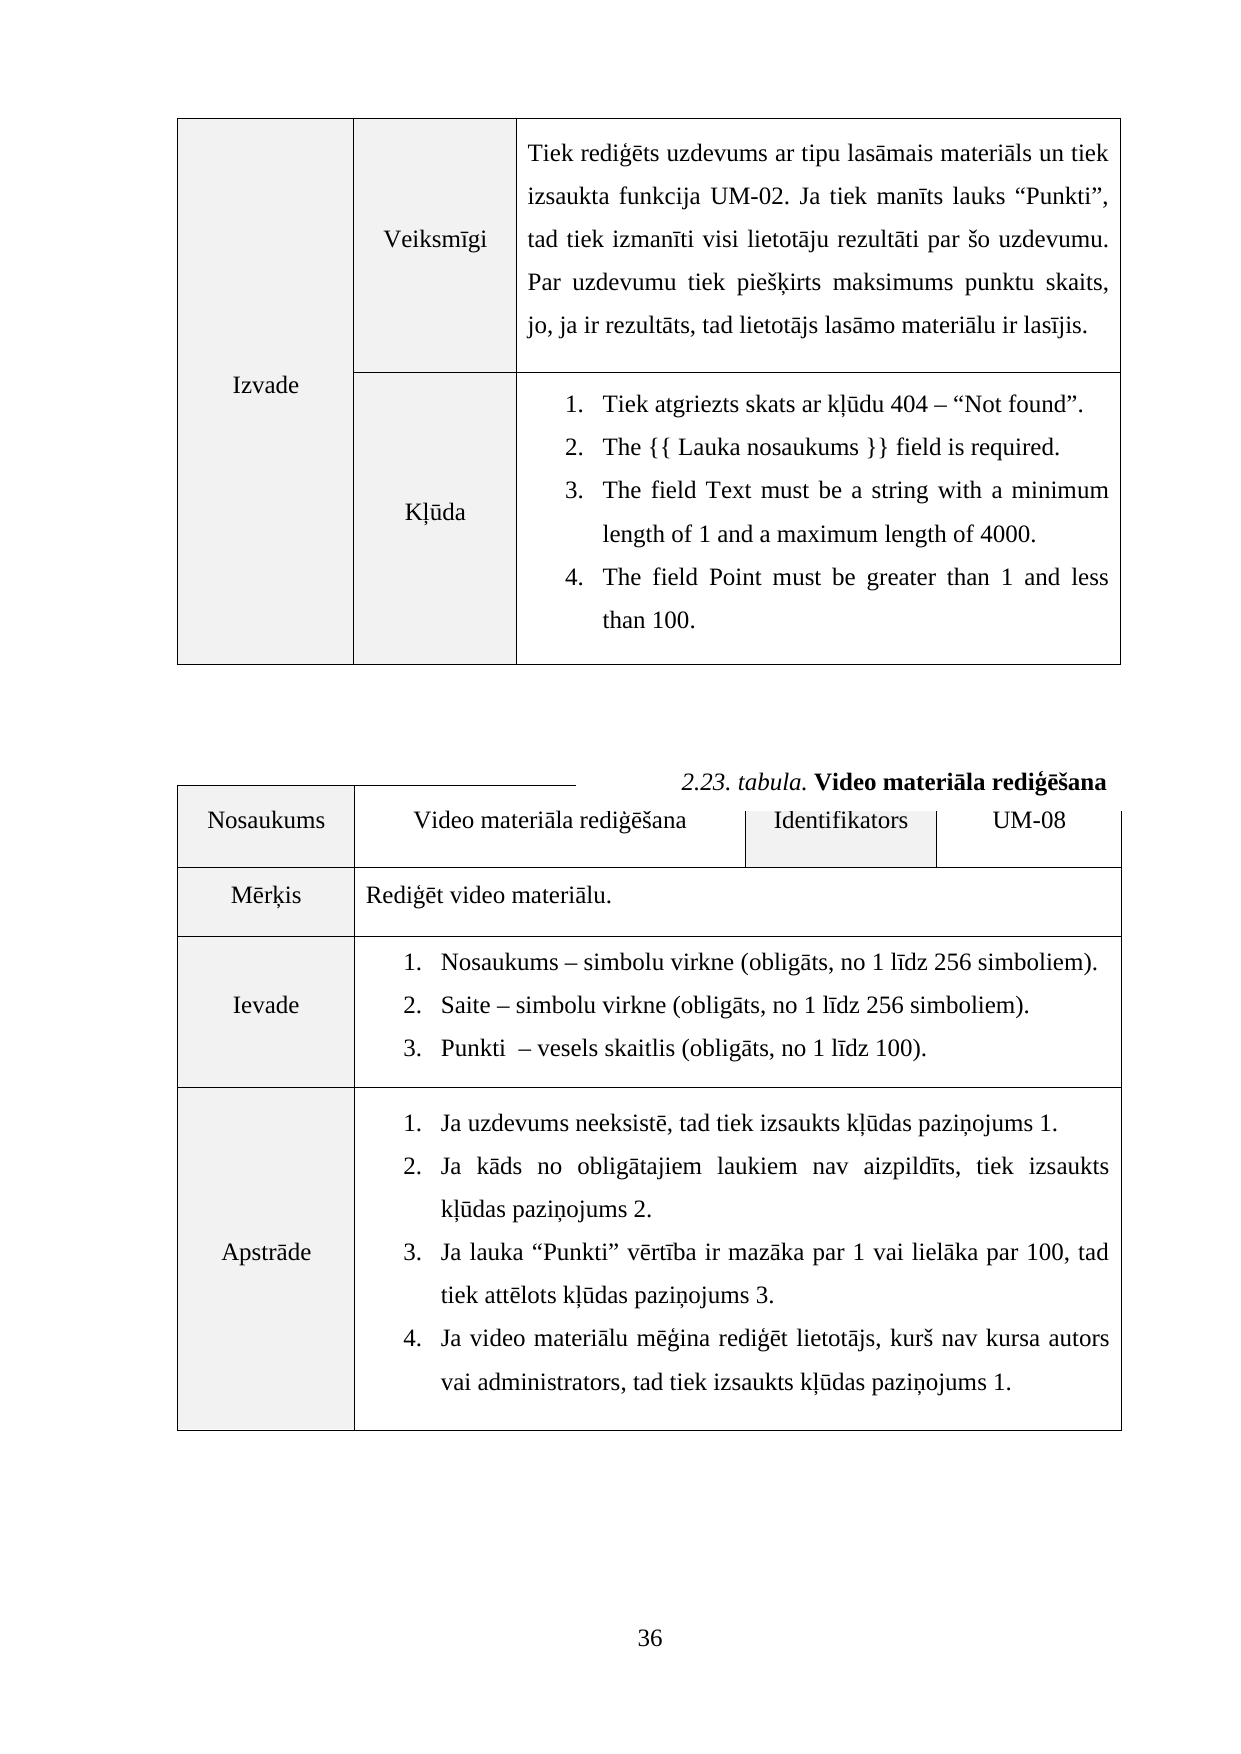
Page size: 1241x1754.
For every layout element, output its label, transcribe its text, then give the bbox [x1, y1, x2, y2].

table_cell Rediģēt video materiālu. [355, 868, 1121, 936]
table_header Veiksmīgi [354, 119, 516, 372]
table_cell Kļūda [354, 373, 516, 664]
table_cell Apstrāde [178, 1088, 354, 1429]
table_cell Tiek atgriezts skats ar kļūdu 404 – “Not found”. The {{ Lauka nosaukums }} field is required. The field Text must be a string with a minimum length of 1 and a maximum length of 4000. The field Point must be greater than 1 and less than 100. [517, 373, 1120, 664]
table_cell Mērķis [178, 868, 354, 936]
table_header UM-08 [937, 811, 1121, 867]
table_cell Ievade [178, 937, 354, 1087]
table_cell Nosaukums – simbolu virkne (obligāts, no 1 līdz 256 simboliem). Saite – simbolu virkne (obligāts, no 1 līdz 256 simboliem). Punkti – vesels skaitlis (obligāts, no 1 līdz 100). [355, 937, 1121, 1087]
table_header Izvade [178, 119, 353, 664]
table_header Nosaukums [178, 786, 354, 867]
table_cell Ja uzdevums neeksistē, tad tiek izsaukts kļūdas paziņojums 1. Ja kāds no obligātajiem laukiem nav aizpildīts, tiek izsaukts kļūdas paziņojums 2. Ja lauka “Punkti” vērtība ir mazāka par 1 vai lielāka par 100, tad tiek attēlots kļūdas paziņojums 3. Ja video materiālu mēģina rediģēt lietotājs, kurš nav kursa autors vai administrators, tad tiek izsaukts kļūdas paziņojums 1. [355, 1088, 1121, 1429]
table_header Tiek rediģēts uzdevums ar tipu lasāmais materiāls un tiek izsaukta funkcija UM-02. Ja tiek manīts lauks “Punkti”, tad tiek izmanīti visi lietotāju rezultāti par šo uzdevumu. Par uzdevumu tiek piešķirts maksimums punktu skaits, jo, ja ir rezultāts, tad lietotājs lasāmo materiālu ir lasījis. [517, 119, 1120, 372]
table_header Identifikators [746, 811, 936, 867]
table_header Video materiāla rediģēšana [355, 786, 745, 867]
